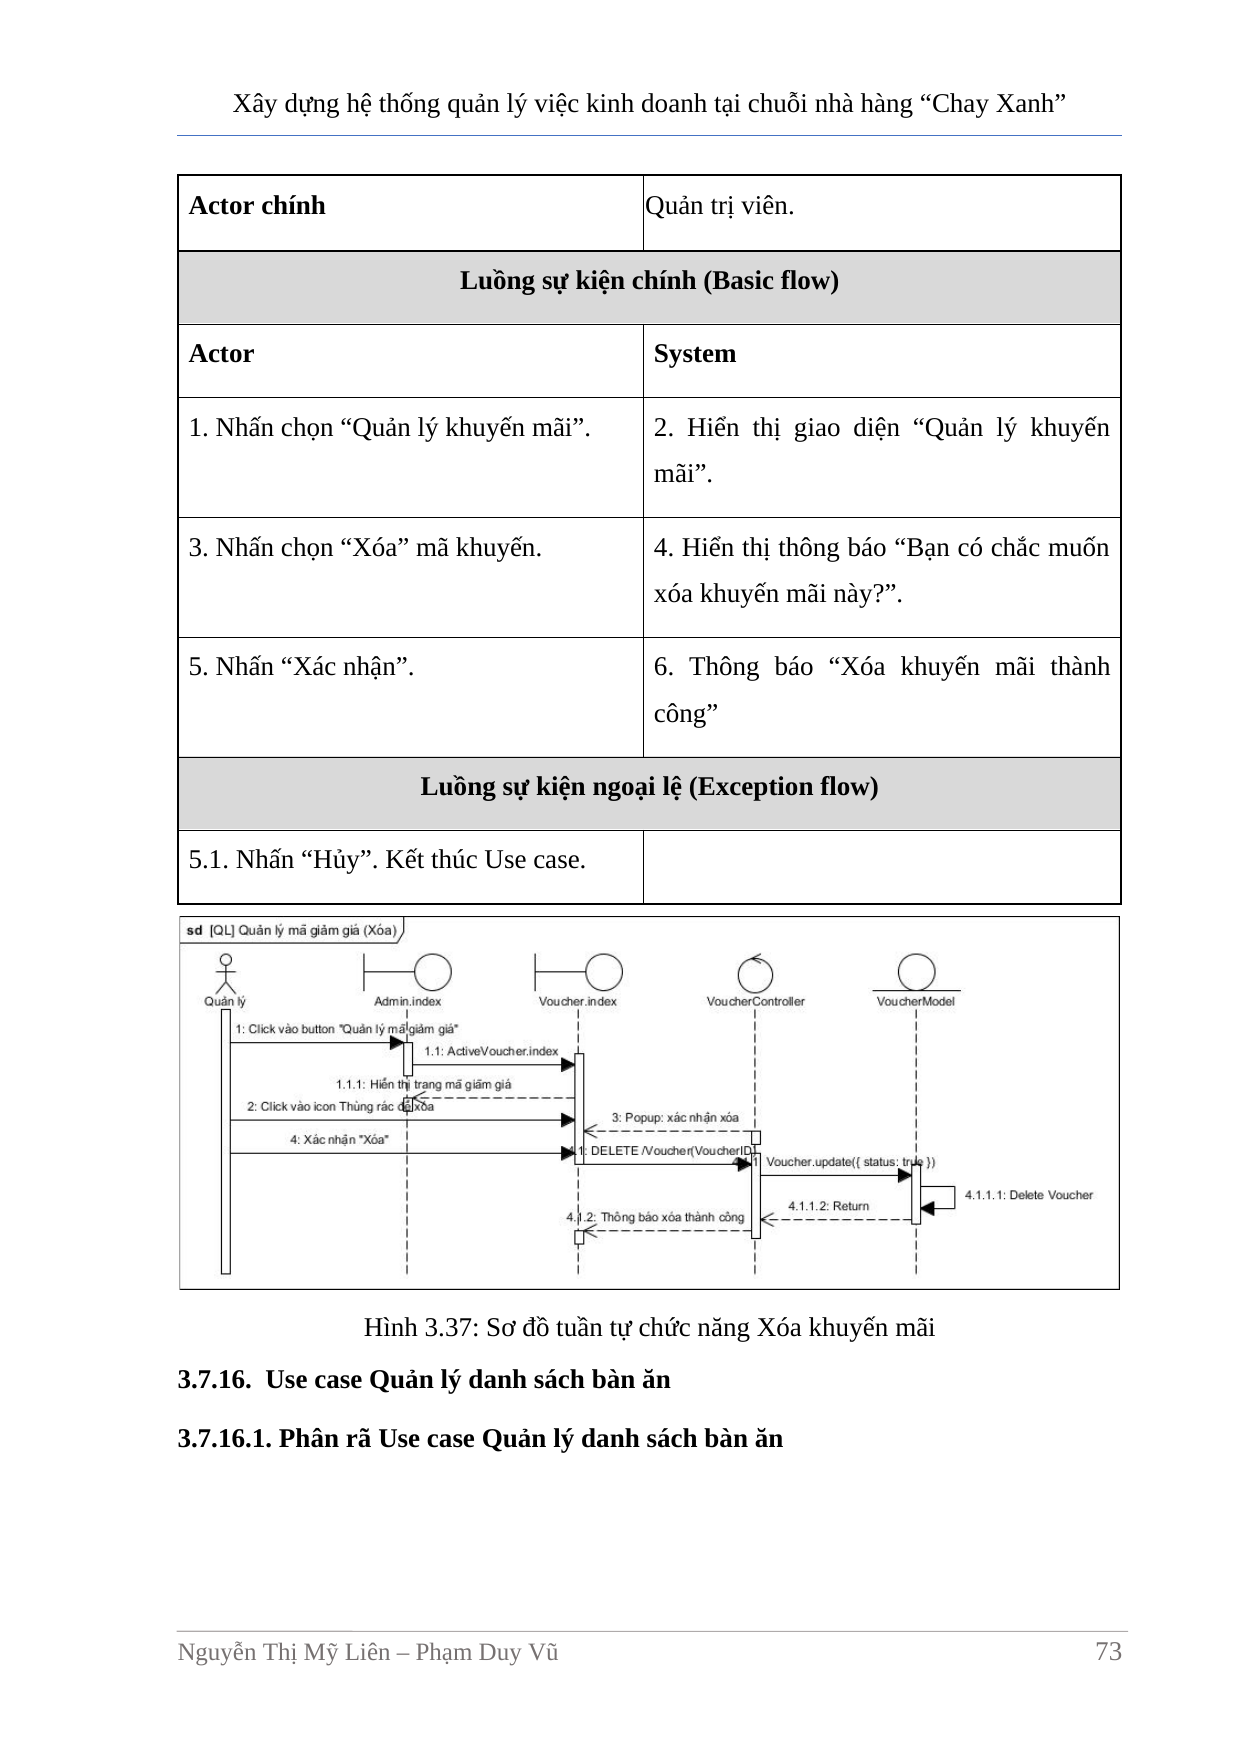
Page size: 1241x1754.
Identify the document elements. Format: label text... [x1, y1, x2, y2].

table_cell System [644, 325, 1120, 397]
table_cell 2. Hiển thị giao diện “Quản lý khuyến mãi”. [644, 398, 1120, 517]
table_cell Actor chính [179, 176, 643, 250]
table_cell Actor [179, 325, 643, 397]
table_cell 4. Hiển thị thông báo “Bạn có chắc muốn xóa khuyến mãi này?”. [644, 518, 1120, 636]
table_cell 5. Nhấn “Xác nhận”. [179, 638, 643, 756]
table_cell [644, 831, 1120, 903]
table_cell 5.1. Nhấn “Hủy”. Kết thúc Use case. [179, 831, 643, 903]
text Use case Quản lý danh sách bàn ăn [177, 1363, 1122, 1394]
text Phân rã Use case Quản lý danh sách bàn ăn [177, 1422, 1122, 1453]
table_cell Luồng sự kiện chính (Basic flow) [179, 252, 1120, 323]
table_cell Quản trị viên. [644, 176, 1120, 250]
picture [179, 916, 1120, 1290]
table_cell 6. Thông báo “Xóa khuyến mãi thành công” [644, 638, 1120, 756]
table_cell 3. Nhấn chọn “Xóa” mã khuyến. [179, 518, 643, 636]
table_cell 1. Nhấn chọn “Quản lý khuyến mãi”. [179, 398, 643, 517]
table_cell Luồng sự kiện ngoại lệ (Exception flow) [179, 758, 1120, 829]
